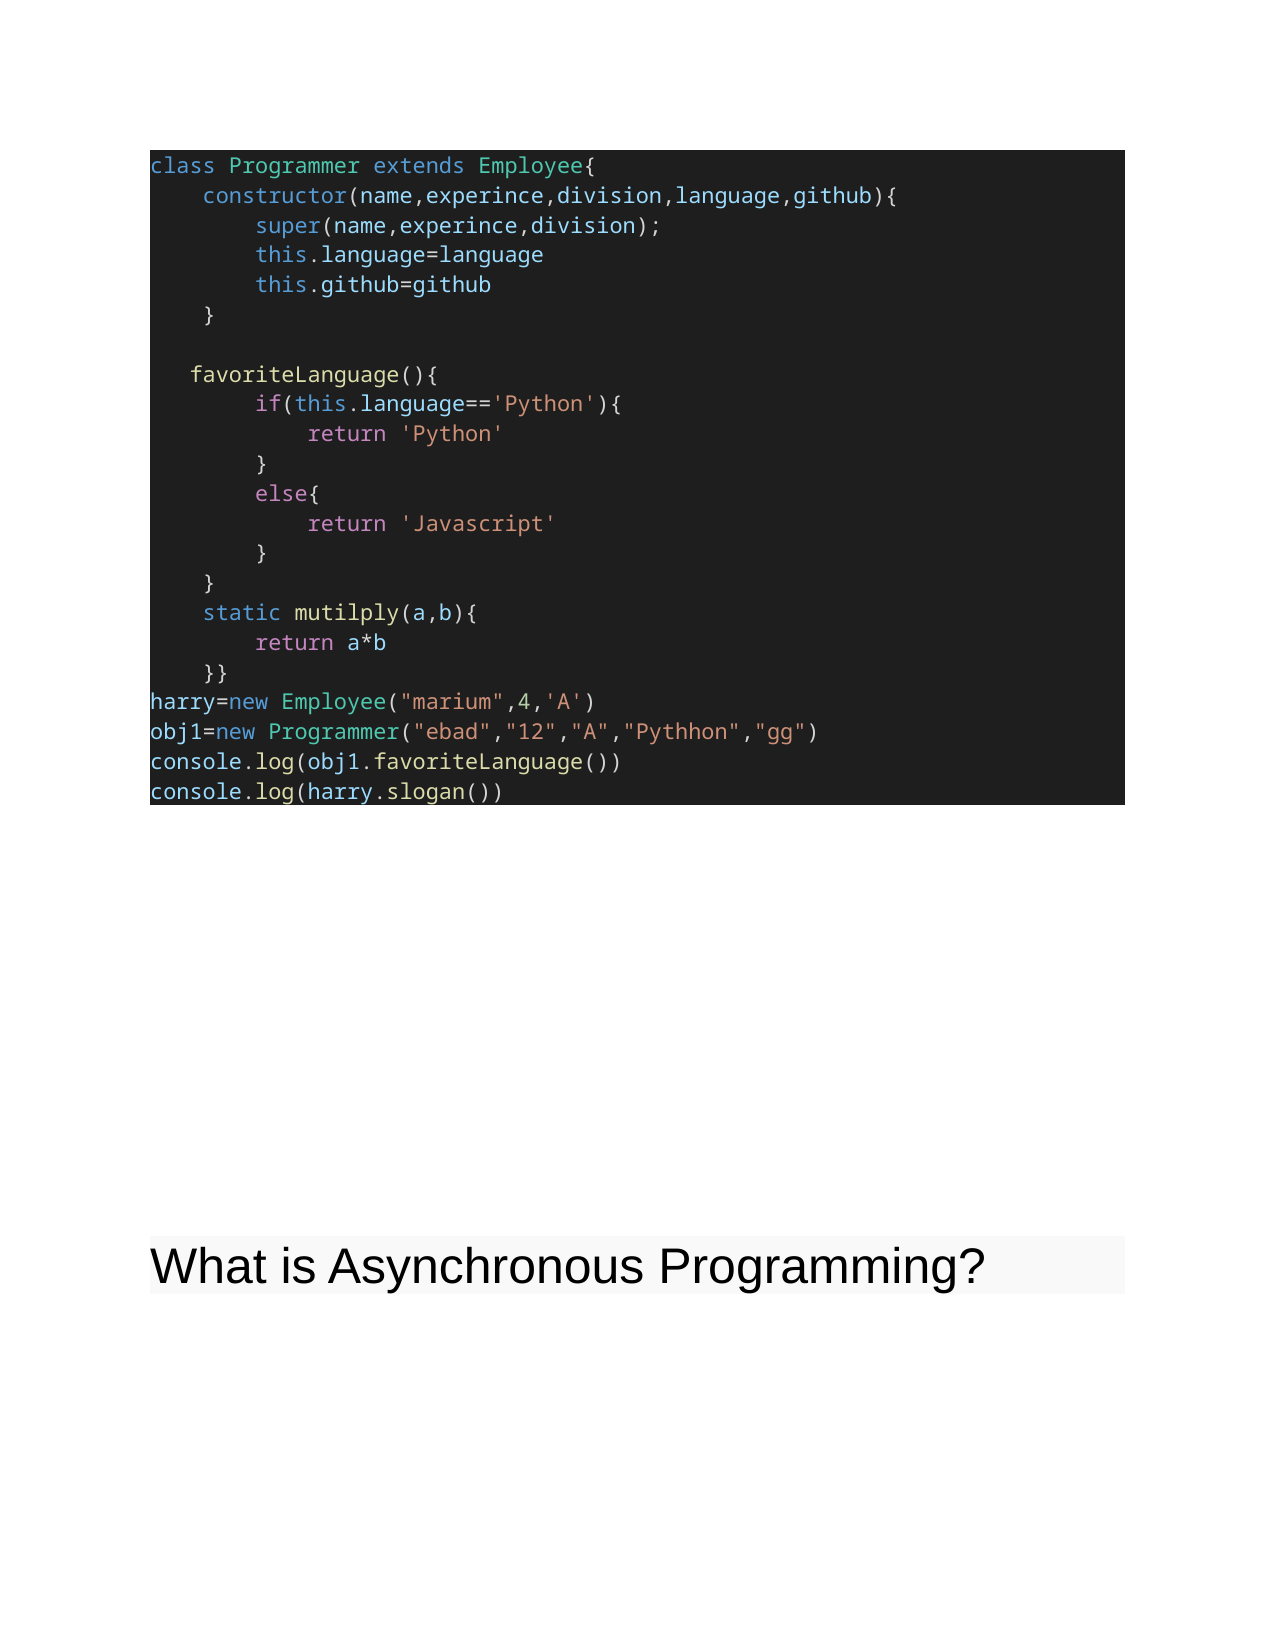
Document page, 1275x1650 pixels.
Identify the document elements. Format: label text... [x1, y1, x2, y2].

text } [150, 537, 1125, 567]
text this.language=language [150, 239, 1125, 269]
text harry=new Employee("marium",4,'A') [150, 686, 1125, 716]
text constructor(name,experince,division,language,github){ [150, 180, 1125, 209]
text return 'Python' [150, 418, 1125, 448]
text }} [150, 656, 1125, 686]
text else{ [150, 478, 1125, 507]
text super(name,experince,division); [150, 209, 1125, 239]
text } [150, 448, 1125, 478]
text return a*b [150, 627, 1125, 656]
text return 'Javascript' [150, 507, 1125, 537]
subtitle What is Asynchronous Programming? [150, 1236, 1125, 1294]
text } [150, 567, 1125, 597]
text this.github=github [150, 269, 1125, 299]
text } [150, 299, 1125, 329]
text console.log(obj1.favoriteLanguage()) [150, 746, 1125, 776]
text console.log(harry.slogan()) [150, 776, 1125, 805]
text class Programmer extends Employee{ [150, 150, 1125, 180]
text if(this.language=='Python'){ [150, 388, 1125, 418]
text favoriteLanguage(){ [150, 358, 1125, 388]
text static mutilply(a,b){ [150, 597, 1125, 627]
text obj1=new Programmer("ebad","12","A","Pythhon","gg") [150, 716, 1125, 746]
